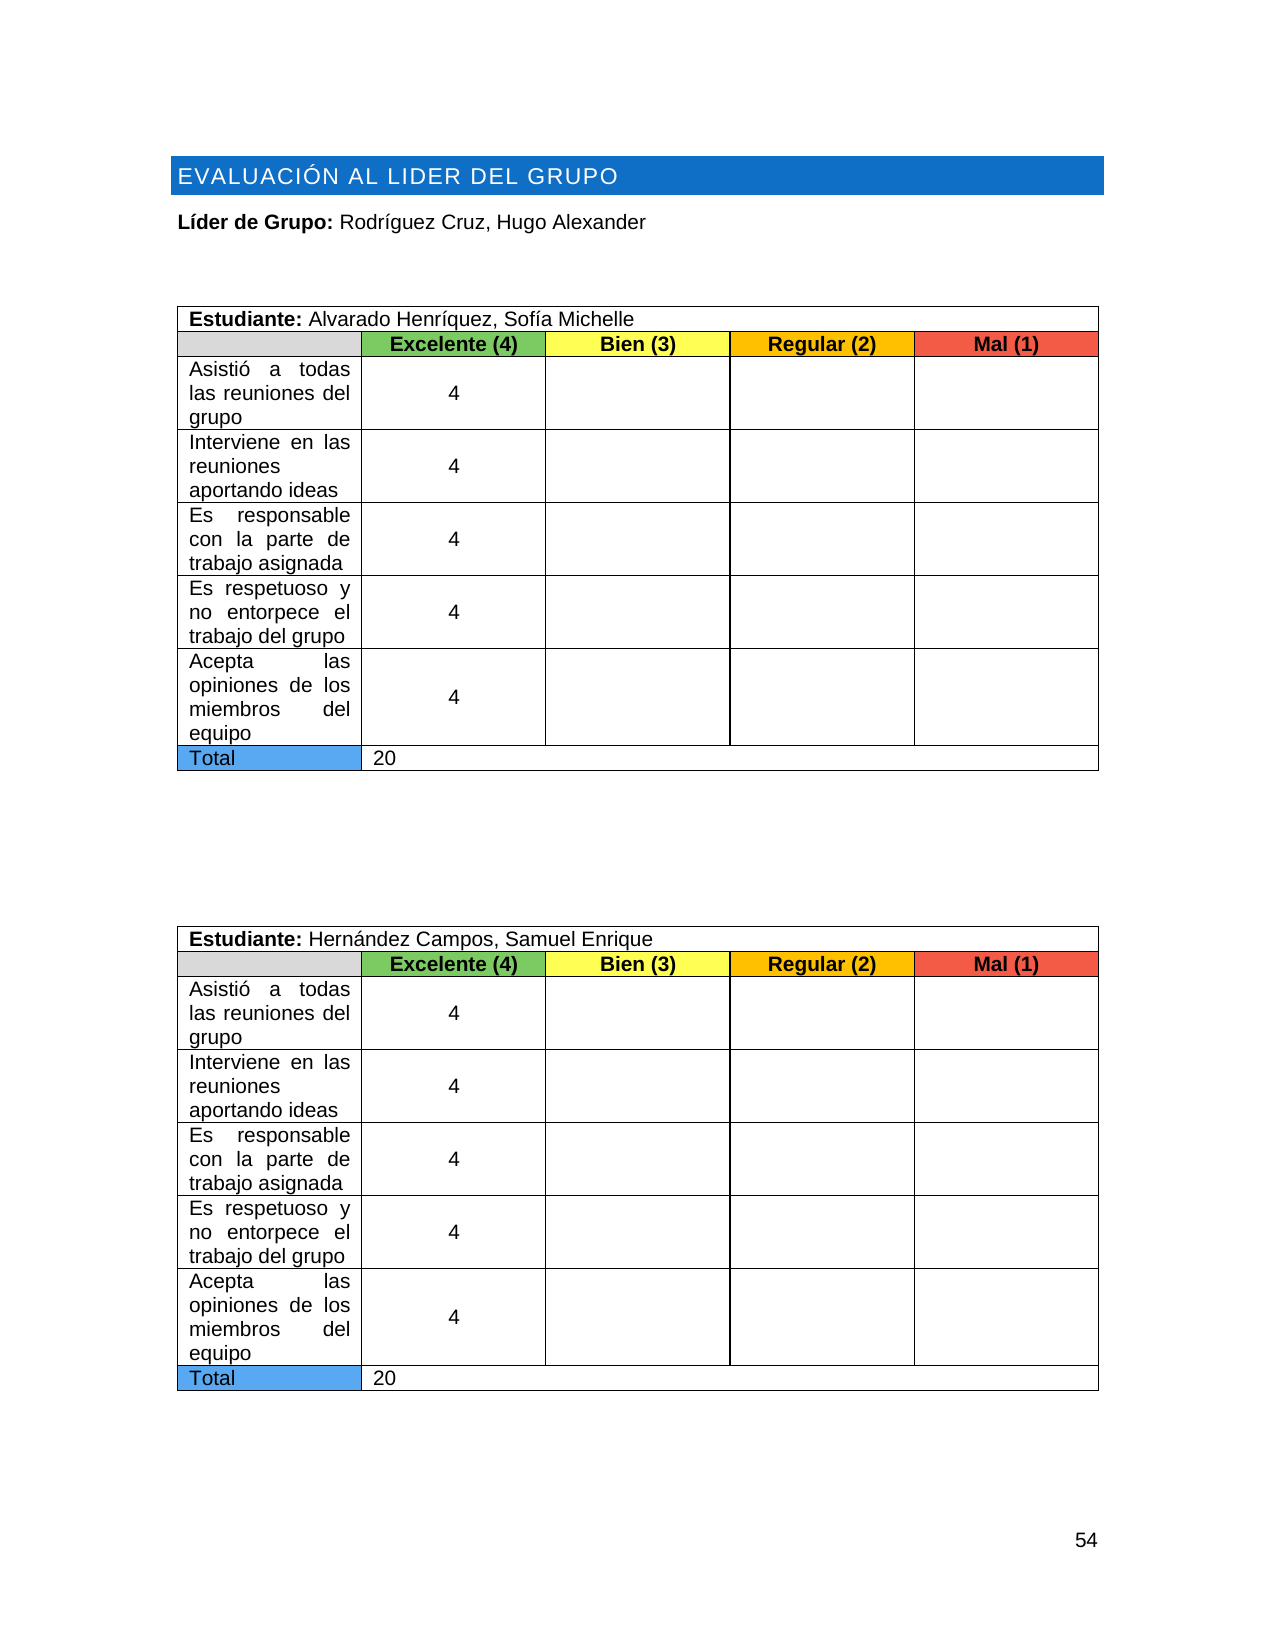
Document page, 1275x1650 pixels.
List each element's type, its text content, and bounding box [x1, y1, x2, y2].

table_cell 4 [362, 503, 545, 575]
table_cell [546, 430, 729, 502]
table_cell [915, 1123, 1098, 1195]
table_cell Es responsable con la parte de trabajo asignada [178, 503, 361, 575]
table_cell [546, 1196, 729, 1268]
table_cell [915, 357, 1098, 429]
table_cell [731, 430, 914, 502]
table_cell 4 [362, 1269, 545, 1365]
table_cell [915, 576, 1098, 648]
table_cell [546, 1123, 729, 1195]
table_cell Mal (1) [915, 952, 1098, 976]
table_cell Es respetuoso y no entorpece el trabajo del grupo [178, 576, 361, 648]
table_cell [915, 503, 1098, 575]
table_cell Interviene en las reuniones aportando ideas [178, 430, 361, 502]
table_cell Es respetuoso y no entorpece el trabajo del grupo [178, 1196, 361, 1268]
table_cell Excelente (4) [362, 332, 545, 356]
subtitle EVALUACIÓN AL LIDER DEL GRUPO [177, 163, 1098, 189]
table_cell Es responsable con la parte de trabajo asignada [178, 1123, 361, 1195]
table_cell [178, 332, 361, 356]
table_cell [546, 1269, 729, 1365]
table_cell Interviene en las reuniones aportando ideas [178, 1050, 361, 1122]
table_cell Acepta las opiniones de los miembros del equipo [178, 649, 361, 745]
table_cell 4 [362, 357, 545, 429]
table_cell [731, 1123, 914, 1195]
table_cell Acepta las opiniones de los miembros del equipo [178, 1269, 361, 1365]
table_cell [731, 1196, 914, 1268]
table_cell [546, 649, 729, 745]
table_cell [915, 430, 1098, 502]
table_cell Bien (3) [546, 952, 729, 976]
table_cell [731, 1269, 914, 1365]
table_cell [546, 1050, 729, 1122]
table_cell [731, 977, 914, 1049]
table_cell [731, 1050, 914, 1122]
table_cell Regular (2) [731, 332, 914, 356]
table_cell Regular (2) [731, 952, 914, 976]
table_cell 4 [362, 977, 545, 1049]
table_cell [546, 357, 729, 429]
table_cell 4 [362, 1123, 545, 1195]
table_header Estudiante: Hernández Campos, Samuel Enrique [178, 927, 1098, 951]
table_cell 4 [362, 649, 545, 745]
table_cell Excelente (4) [362, 952, 545, 976]
table_cell 4 [362, 430, 545, 502]
table_cell [915, 649, 1098, 745]
table_cell 4 [362, 1050, 545, 1122]
table_cell Bien (3) [546, 332, 729, 356]
table_cell Total [178, 746, 361, 770]
table_cell [178, 952, 361, 976]
table_cell Total [178, 1366, 361, 1390]
table_cell 4 [362, 576, 545, 648]
table_cell [546, 977, 729, 1049]
table_cell [915, 1196, 1098, 1268]
table_cell [546, 576, 729, 648]
table_cell Asistió a todas las reuniones del grupo [178, 357, 361, 429]
table_header Estudiante: Alvarado Henríquez, Sofía Michelle [178, 307, 1098, 331]
table_cell [915, 1050, 1098, 1122]
table_cell [731, 649, 914, 745]
table_cell [915, 977, 1098, 1049]
table_cell [731, 357, 914, 429]
table_cell [731, 576, 914, 648]
table_cell [731, 503, 914, 575]
table_cell Mal (1) [915, 332, 1098, 356]
table_cell 20 [362, 746, 1098, 770]
text Líder de Grupo: Rodríguez Cruz, Hugo Alexander [177, 209, 1098, 233]
table_cell Asistió a todas las reuniones del grupo [178, 977, 361, 1049]
table_cell [915, 1269, 1098, 1365]
table_cell 20 [362, 1366, 1098, 1390]
table_cell [546, 503, 729, 575]
table_cell 4 [362, 1196, 545, 1268]
